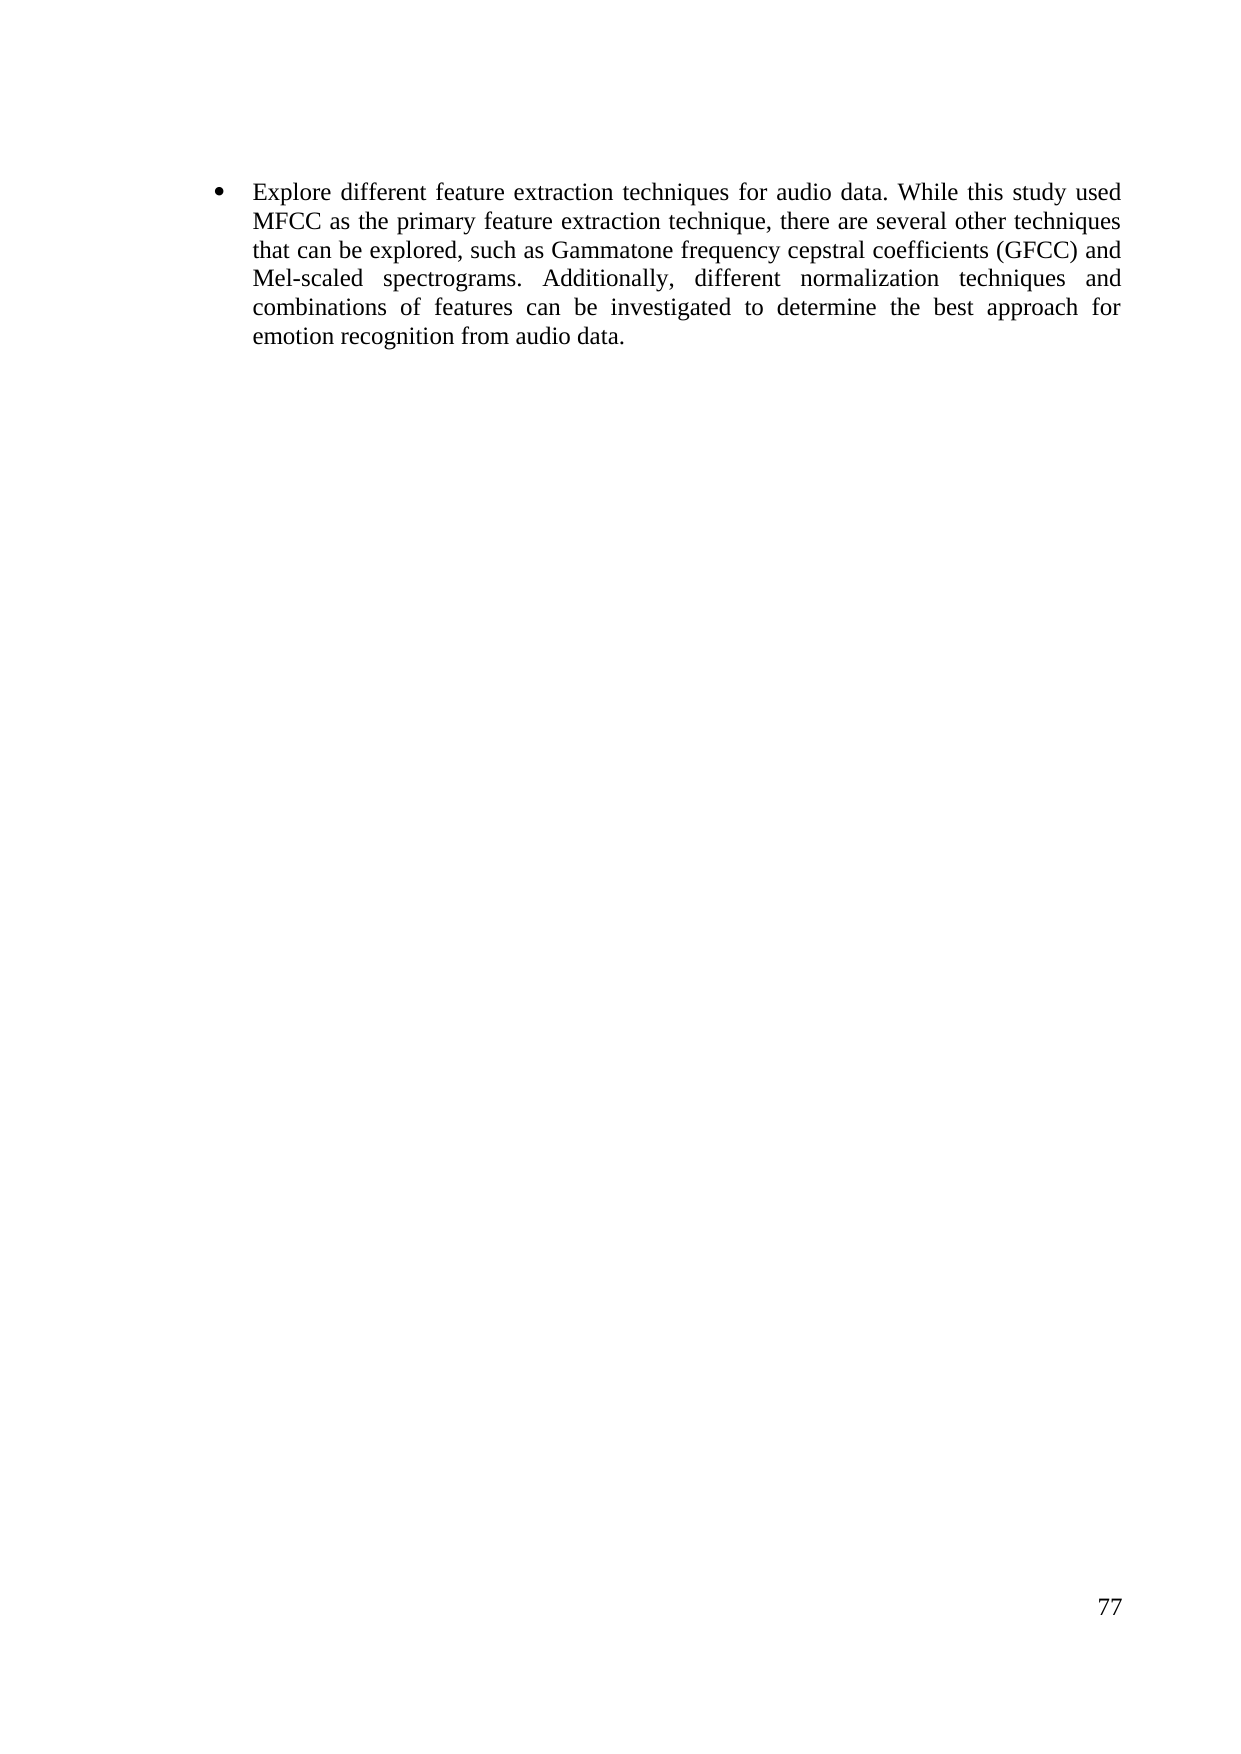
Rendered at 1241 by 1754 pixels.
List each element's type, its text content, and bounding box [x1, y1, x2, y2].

list Explore different feature extraction techniques for audio data. While this study used MFCC as the primary feature extraction technique, there are several other techniques that can be explored, such as Gammatone frequency cepstral coefficients (GFCC) and Mel-scaled spectrograms. Additionally, different normalization techniques and combinations of features can be investigated to determine the best approach for emotion recognition from audio data. [215, 177, 1122, 350]
